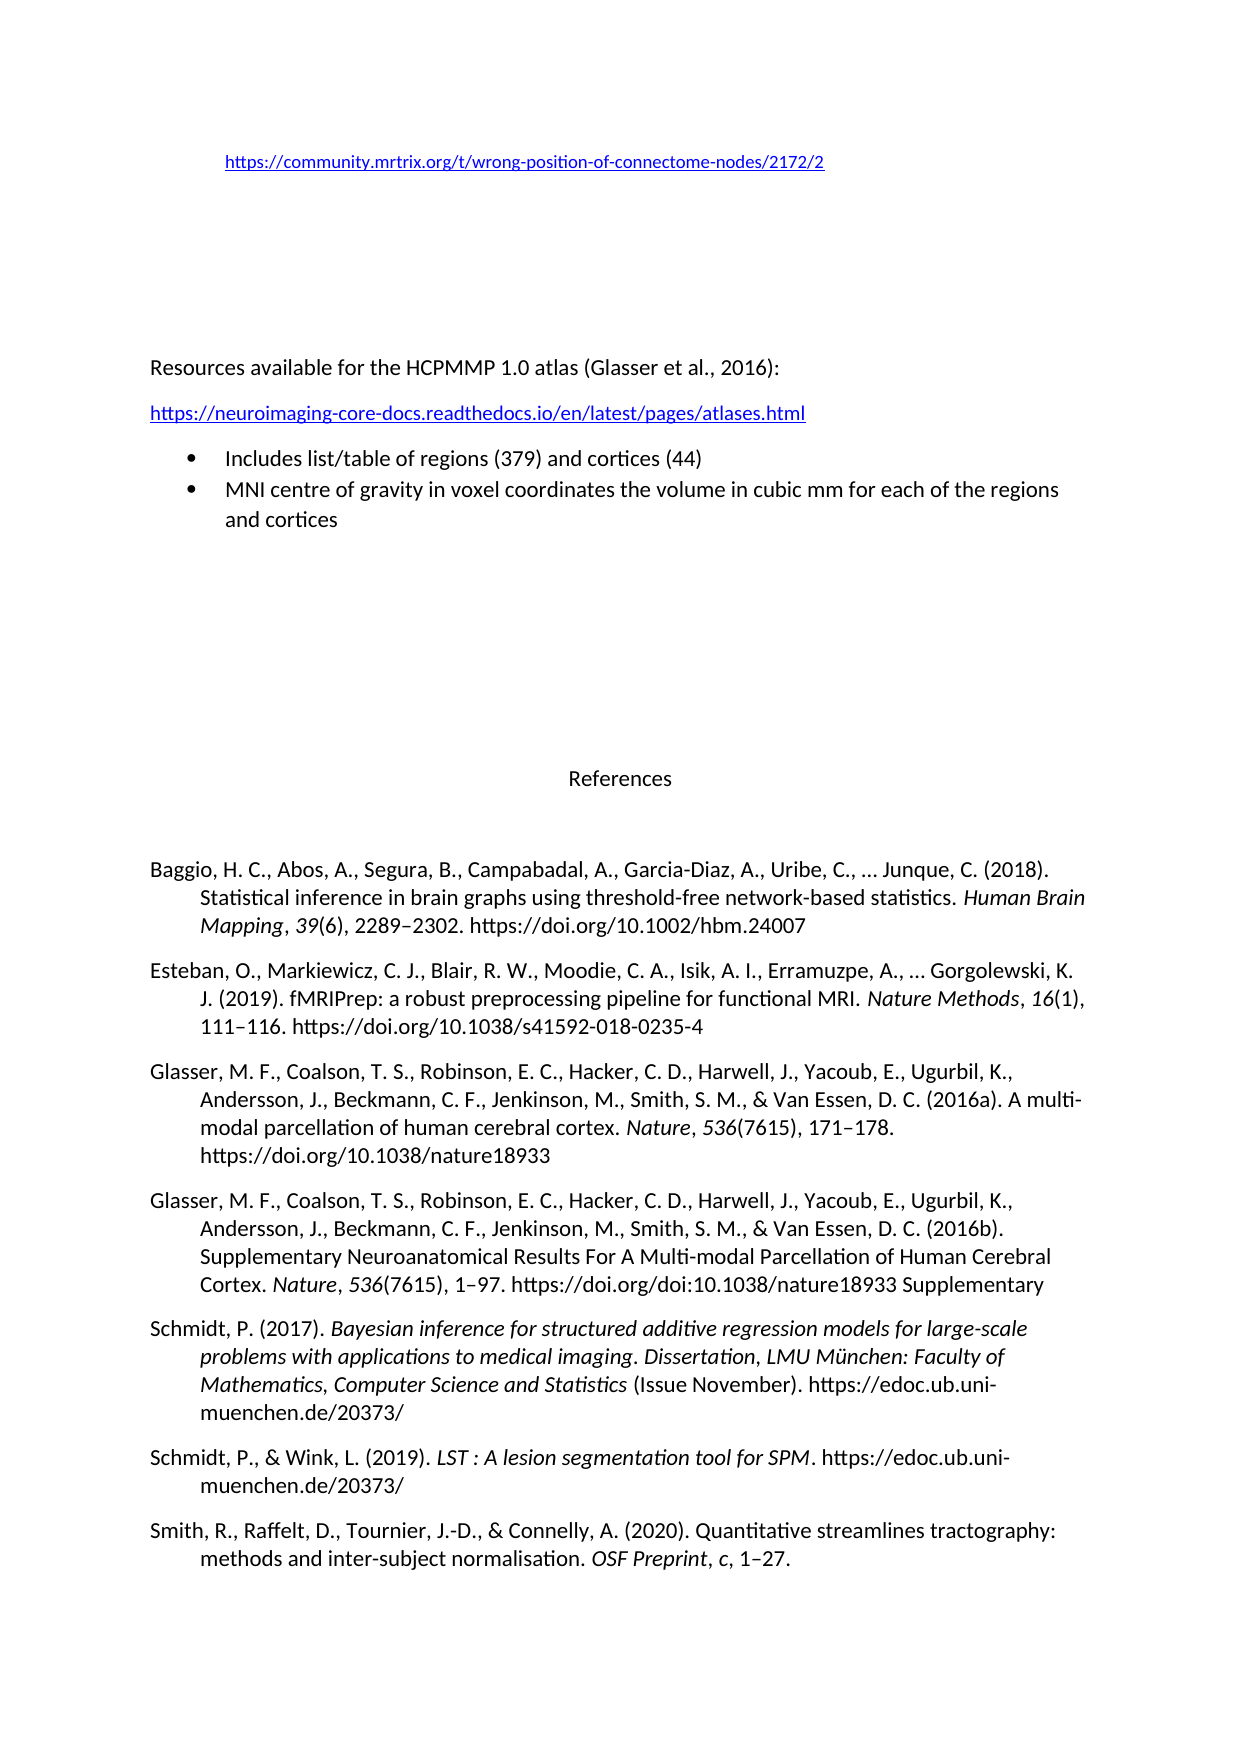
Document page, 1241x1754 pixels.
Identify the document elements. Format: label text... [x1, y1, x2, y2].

text Glasser, M. F., Coalson, T. S., Robinson, E. C., Hacker, C. D., Harwell, J., Yacoub, E., Ugurbil, K., Andersson, J., Beckmann, C. F., Jenkinson, M., Smith, S. M., & Van Essen, D. C. (2016b). Supplementary Neuroanatomical Results For A Multi-modal Parcellation of Human Cerebral Cortex. Nature, 536(7615), 1–97. https://doi.org/doi:10.1038/nature18933 Supplementary [150, 1186, 1090, 1298]
text Resources available for the HCPMMP 1.0 atlas (Glasser et al., 2016): [150, 353, 1090, 382]
text Smith, R., Raffelt, D., Tournier, J.-D., & Connelly, A. (2020). Quantitative streamlines tractography: methods and inter-subject normalisation. OSF Preprint, c, 1–27. [150, 1516, 1090, 1572]
text https://neuroimaging-core-docs.readthedocs.io/en/latest/pages/atlases.html [150, 400, 1090, 426]
text Schmidt, P. (2017). Bayesian inference for structured additive regression models for large-scale problems with applications to medical imaging. Dissertation, LMU München: Faculty of Mathematics, Computer Science and Statistics (Issue November). https://edoc.ub.uni-muenchen.de/20373/ [150, 1314, 1090, 1427]
list https://community.mrtrix.org/t/wrong-position-of-connectome-nodes/2172/2 [225, 150, 1090, 173]
list Includes list/table of regions (379) and cortices (44) [187, 444, 1090, 472]
text Baggio, H. C., Abos, A., Segura, B., Campabadal, A., Garcia-Diaz, A., Uribe, C., … Junque, C. (2018). Statistical inference in brain graphs using threshold-free network-based statistics. Human Brain Mapping, 39(6), 2289–2302. https://doi.org/10.1002/hbm.24007 [150, 856, 1090, 939]
text Glasser, M. F., Coalson, T. S., Robinson, E. C., Hacker, C. D., Harwell, J., Yacoub, E., Ugurbil, K., Andersson, J., Beckmann, C. F., Jenkinson, M., Smith, S. M., & Van Essen, D. C. (2016a). A multi-modal parcellation of human cerebral cortex. Nature, 536(7615), 171–178. https://doi.org/10.1038/nature18933 [150, 1057, 1090, 1169]
list MNI centre of gravity in voxel coordinates the volume in cubic mm for each of the regions and cortices [187, 475, 1090, 533]
text Esteban, O., Markiewicz, C. J., Blair, R. W., Moodie, C. A., Isik, A. I., Erramuzpe, A., … Gorgolewski, K. J. (2019). fMRIPrep: a robust preprocessing pipeline for functional MRI. Nature Methods, 16(1), 111–116. https://doi.org/10.1038/s41592-018-0235-4 [150, 956, 1090, 1040]
text Schmidt, P., & Wink, L. (2019). LST : A lesion segmentation tool for SPM. https://edoc.ub.uni-muenchen.de/20373/ [150, 1443, 1090, 1499]
text References [150, 764, 1090, 792]
